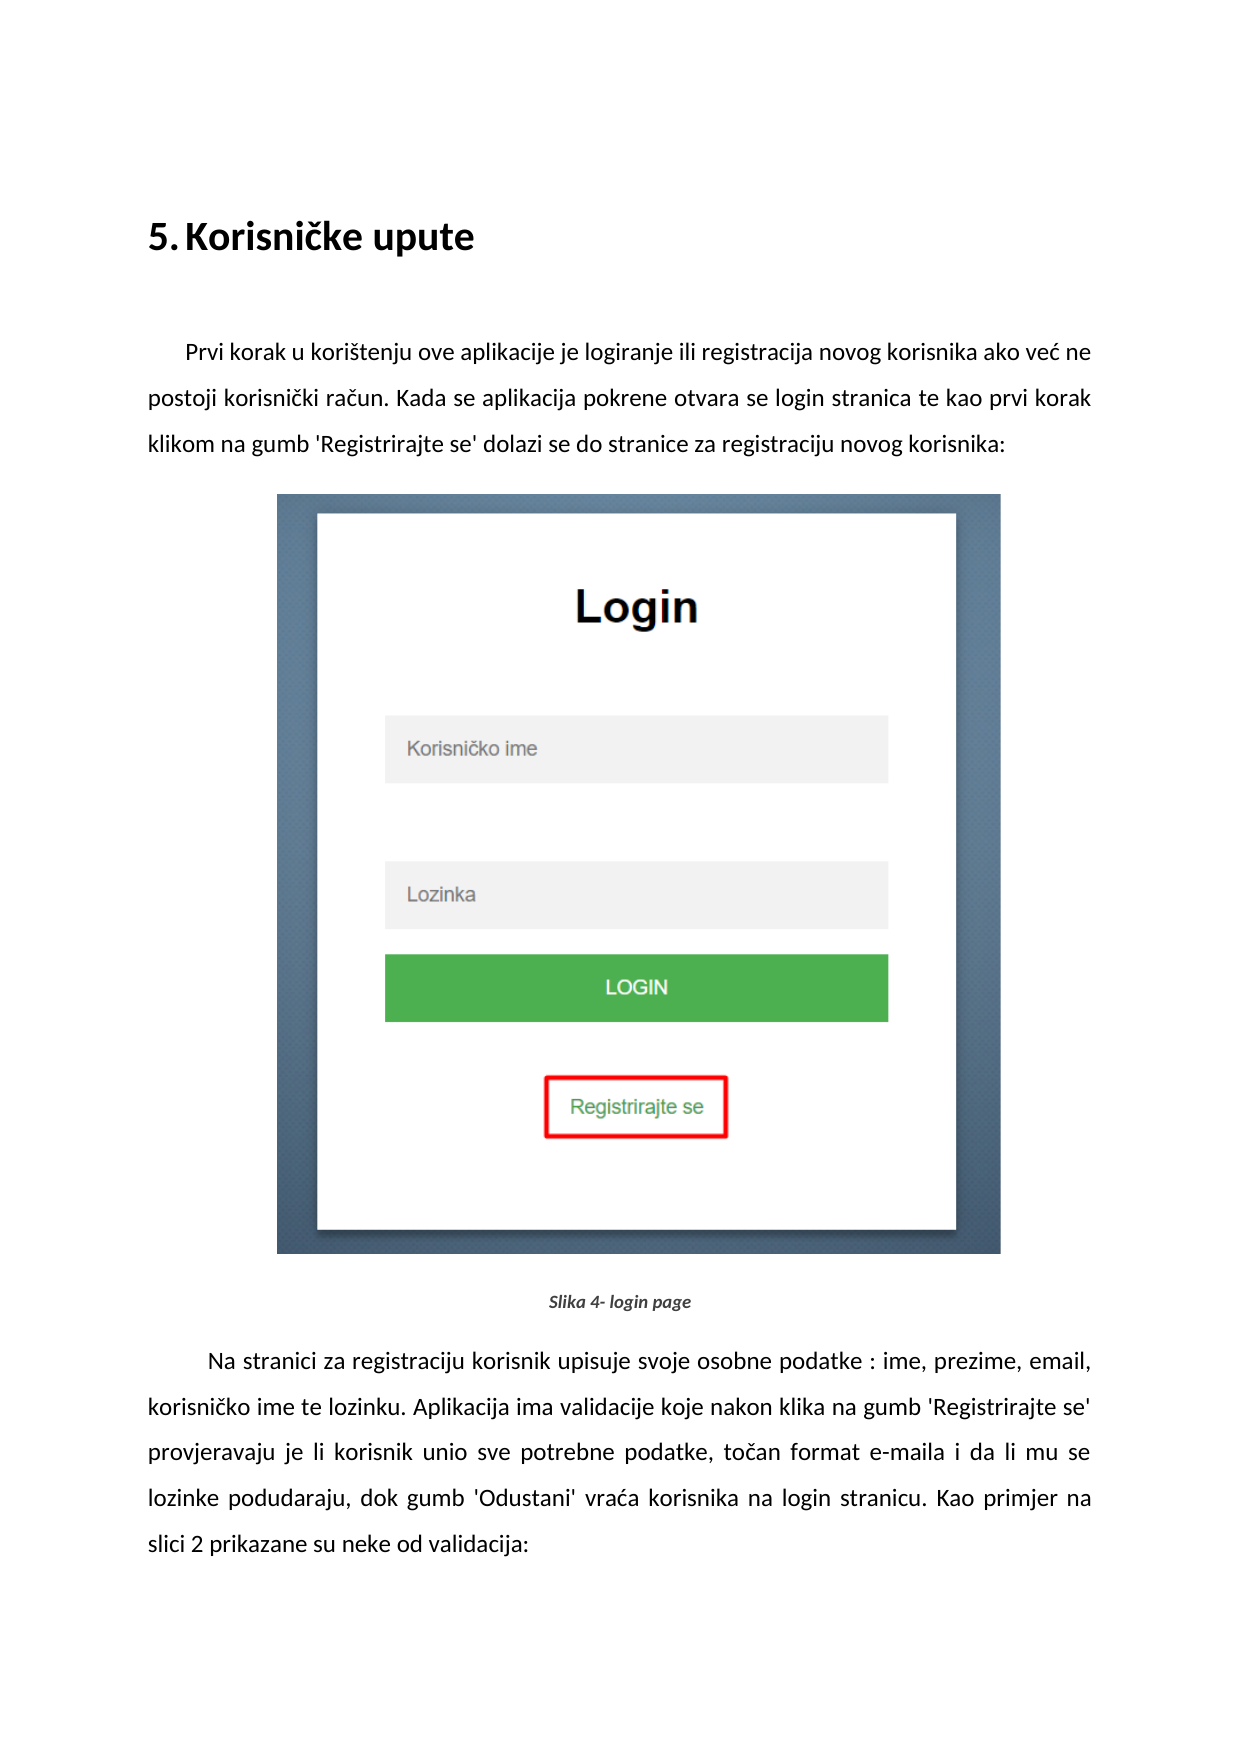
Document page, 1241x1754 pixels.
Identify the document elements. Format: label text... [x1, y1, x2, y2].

text Prvi korak u korištenju ove aplikacije je logiranje ili registracija novog korisnika ako već ne postoji korisnički račun. Kada se aplikacija pokrene otvara se login stranica te kao prvi korak klikom na gumb 'Registrirajte se' dolazi se do stranice za registraciju novog korisnika: [148, 336, 1093, 458]
picture [277, 494, 1001, 1254]
text Na stranici za registraciju korisnik upisuje svoje osobne podatke : ime, prezime, email, korisničko ime te lozinku. Aplikacija ima validacije koje nakon klika na gumb 'Registrirajte se' provjeravaju je li korisnik unio sve potrebne podatke, točan format e-maila i da li mu se lozinke podudaraju, dok gumb 'Odustani' vraća korisnika na login stranicu. Kao primjer na slici 2 prikazane su neke od validacija: [148, 1345, 1093, 1558]
subtitle Korisničke upute [148, 210, 1093, 261]
